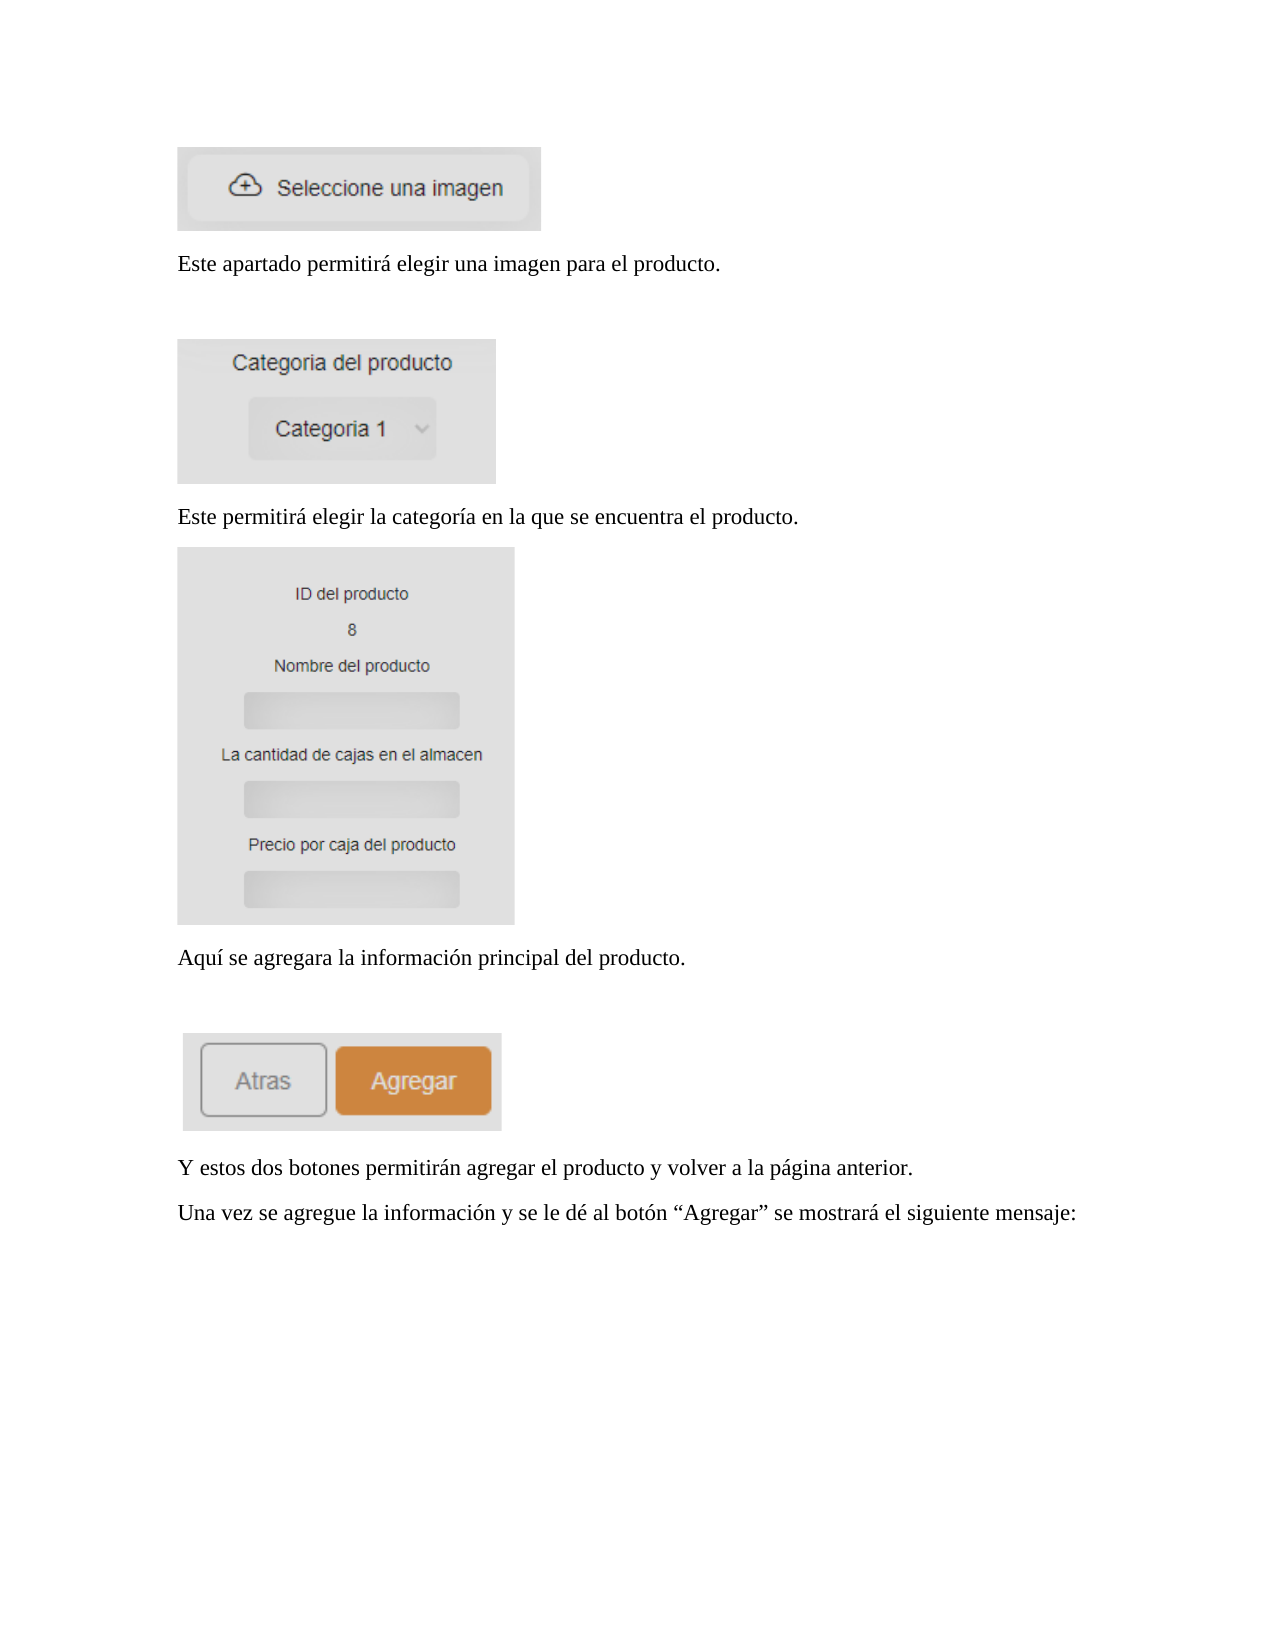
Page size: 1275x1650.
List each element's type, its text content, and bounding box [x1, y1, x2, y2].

text Este apartado permitirá elegir una imagen para el producto. [177, 249, 1098, 276]
picture [177, 339, 496, 484]
text Una vez se agregue la información y se le dé al botón “Agregar” se mostrará el siguiente mensaje: [177, 1199, 1098, 1226]
text Este permitirá elegir la categoría en la que se encuentra el producto. [177, 503, 1098, 529]
picture [177, 547, 515, 925]
text Aquí se agregara la información principal del producto. [177, 943, 1098, 970]
text Y estos dos botones permitirán agregar el producto y volver a la página anterior. [177, 1154, 1098, 1181]
picture [182, 1033, 502, 1131]
picture [177, 147, 542, 231]
